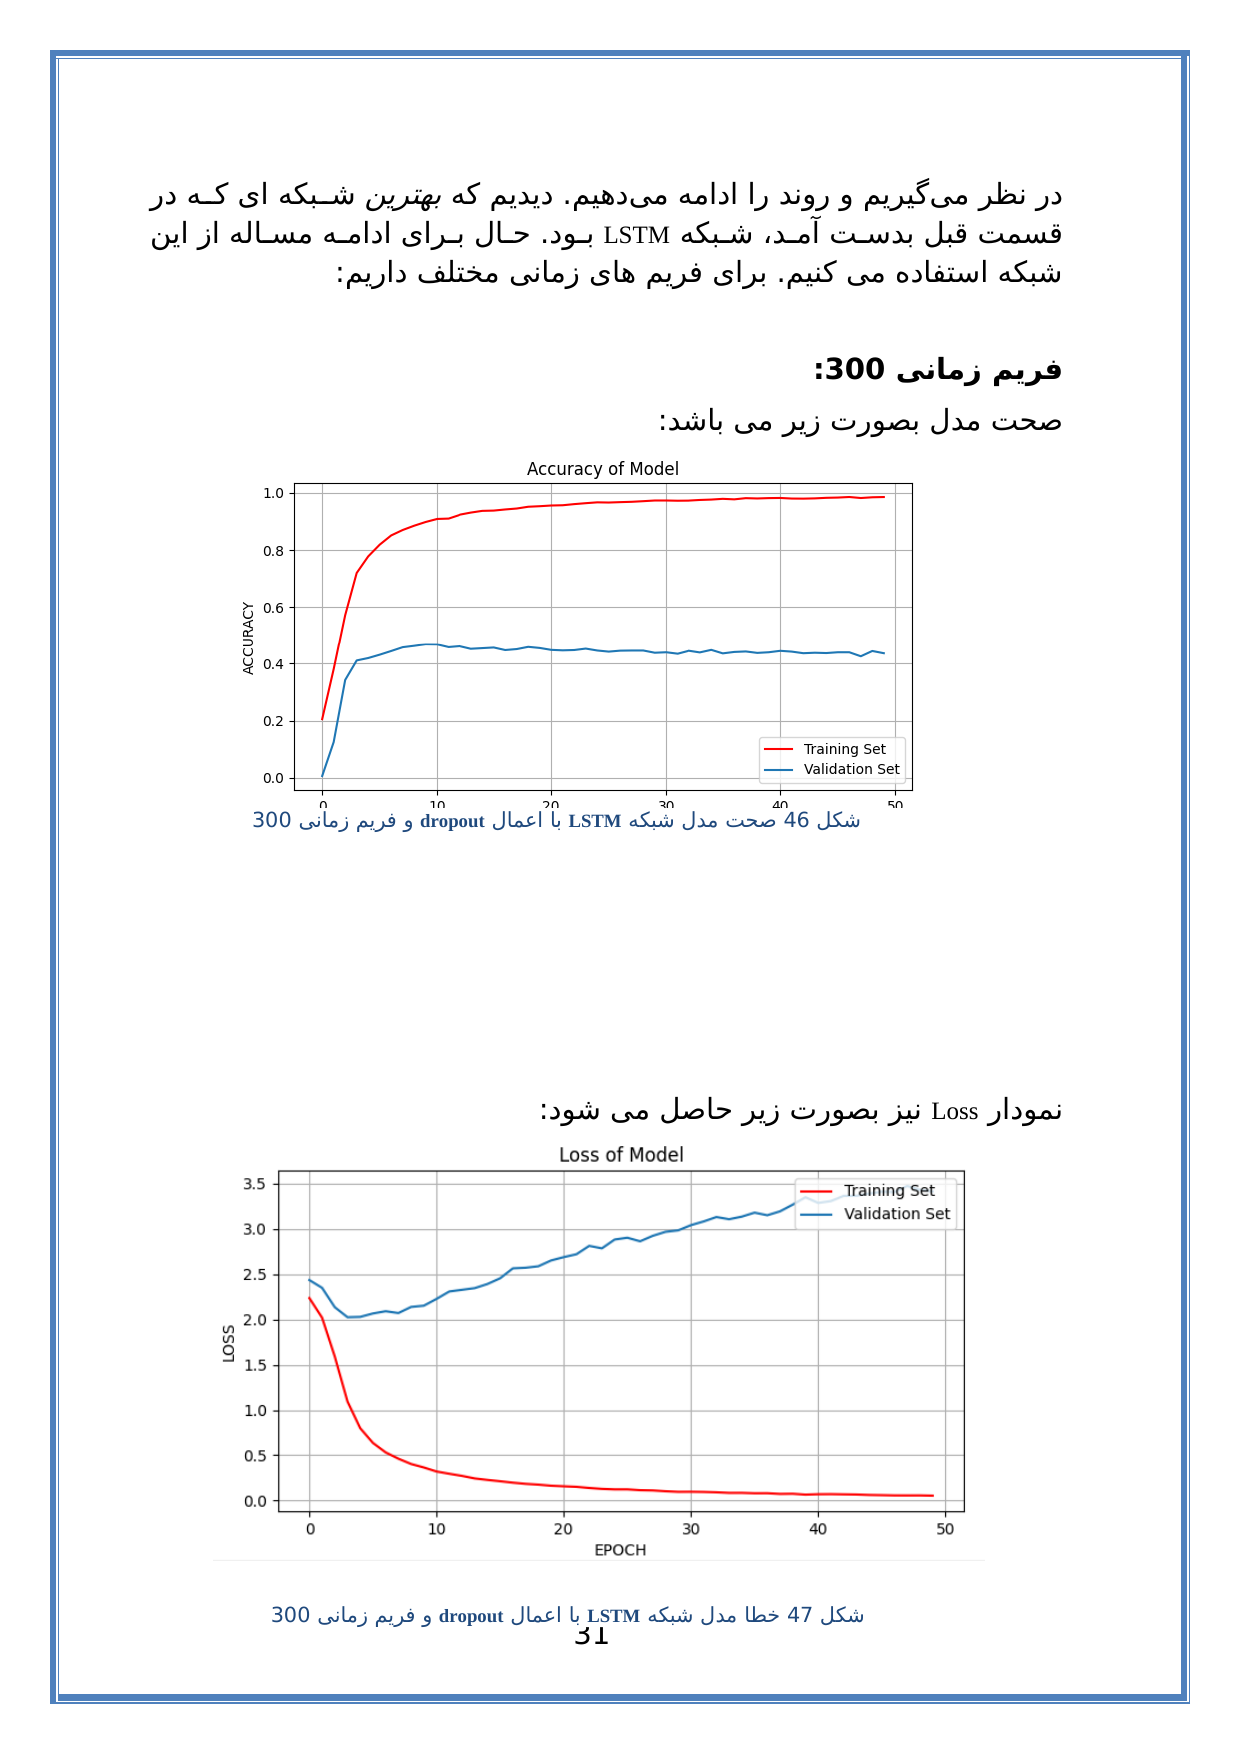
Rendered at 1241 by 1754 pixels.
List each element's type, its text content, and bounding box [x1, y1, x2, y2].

text صحت مدل بصورت زیر می باشد: [150, 403, 1063, 437]
text فریم زمانی 300: [150, 352, 1063, 386]
text نمودار Loss نیز بصورت زیر حاصل می شود: [150, 1092, 1063, 1126]
picture [231, 456, 918, 808]
picture [213, 1144, 985, 1561]
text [150, 177, 1063, 289]
